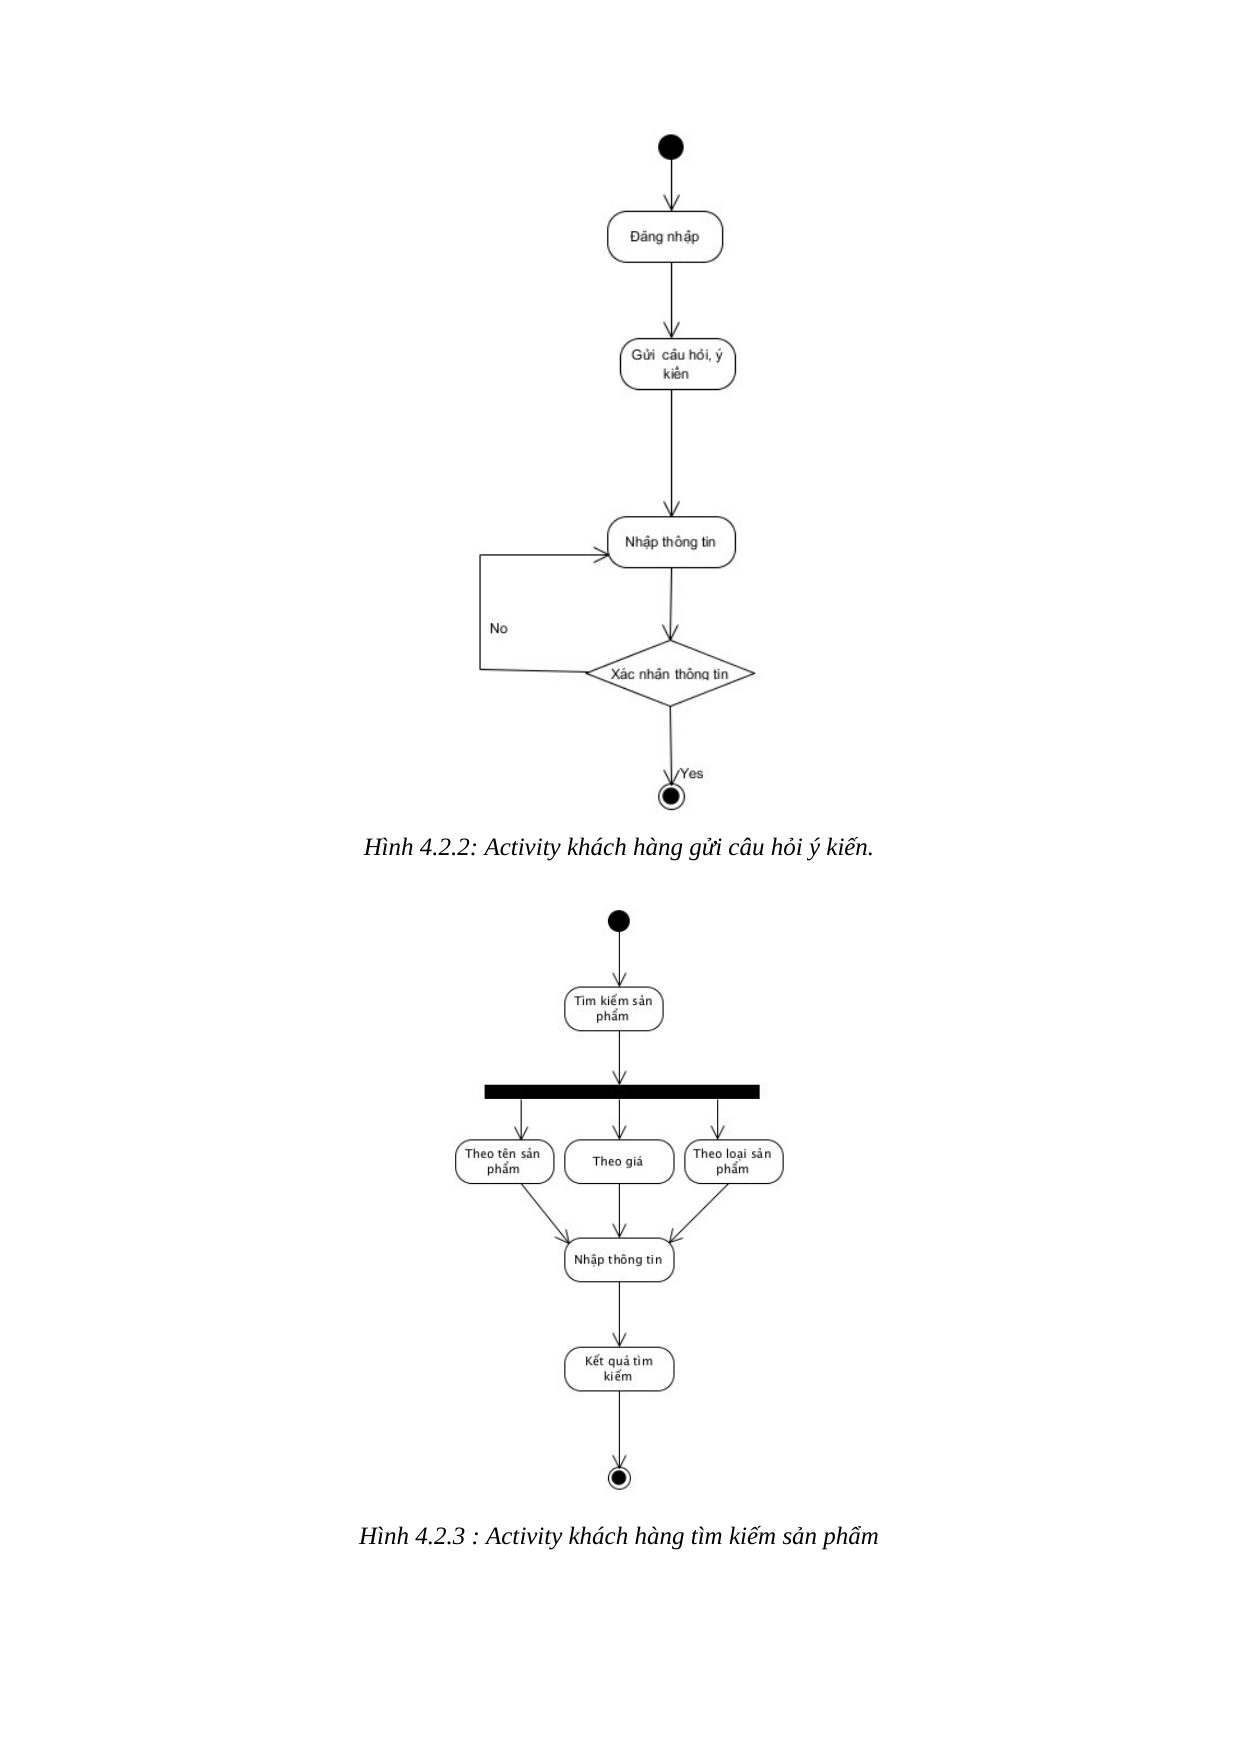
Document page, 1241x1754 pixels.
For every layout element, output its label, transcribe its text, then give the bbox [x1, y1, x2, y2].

picture [477, 132, 763, 814]
text Hình 4.2.3 : Activity khách hàng tìm kiếm sản phẩm [150, 1521, 1090, 1550]
text Hình 4.2.2: Activity khách hàng gửi câu hỏi ý kiến. [150, 832, 1090, 861]
picture [453, 908, 787, 1493]
